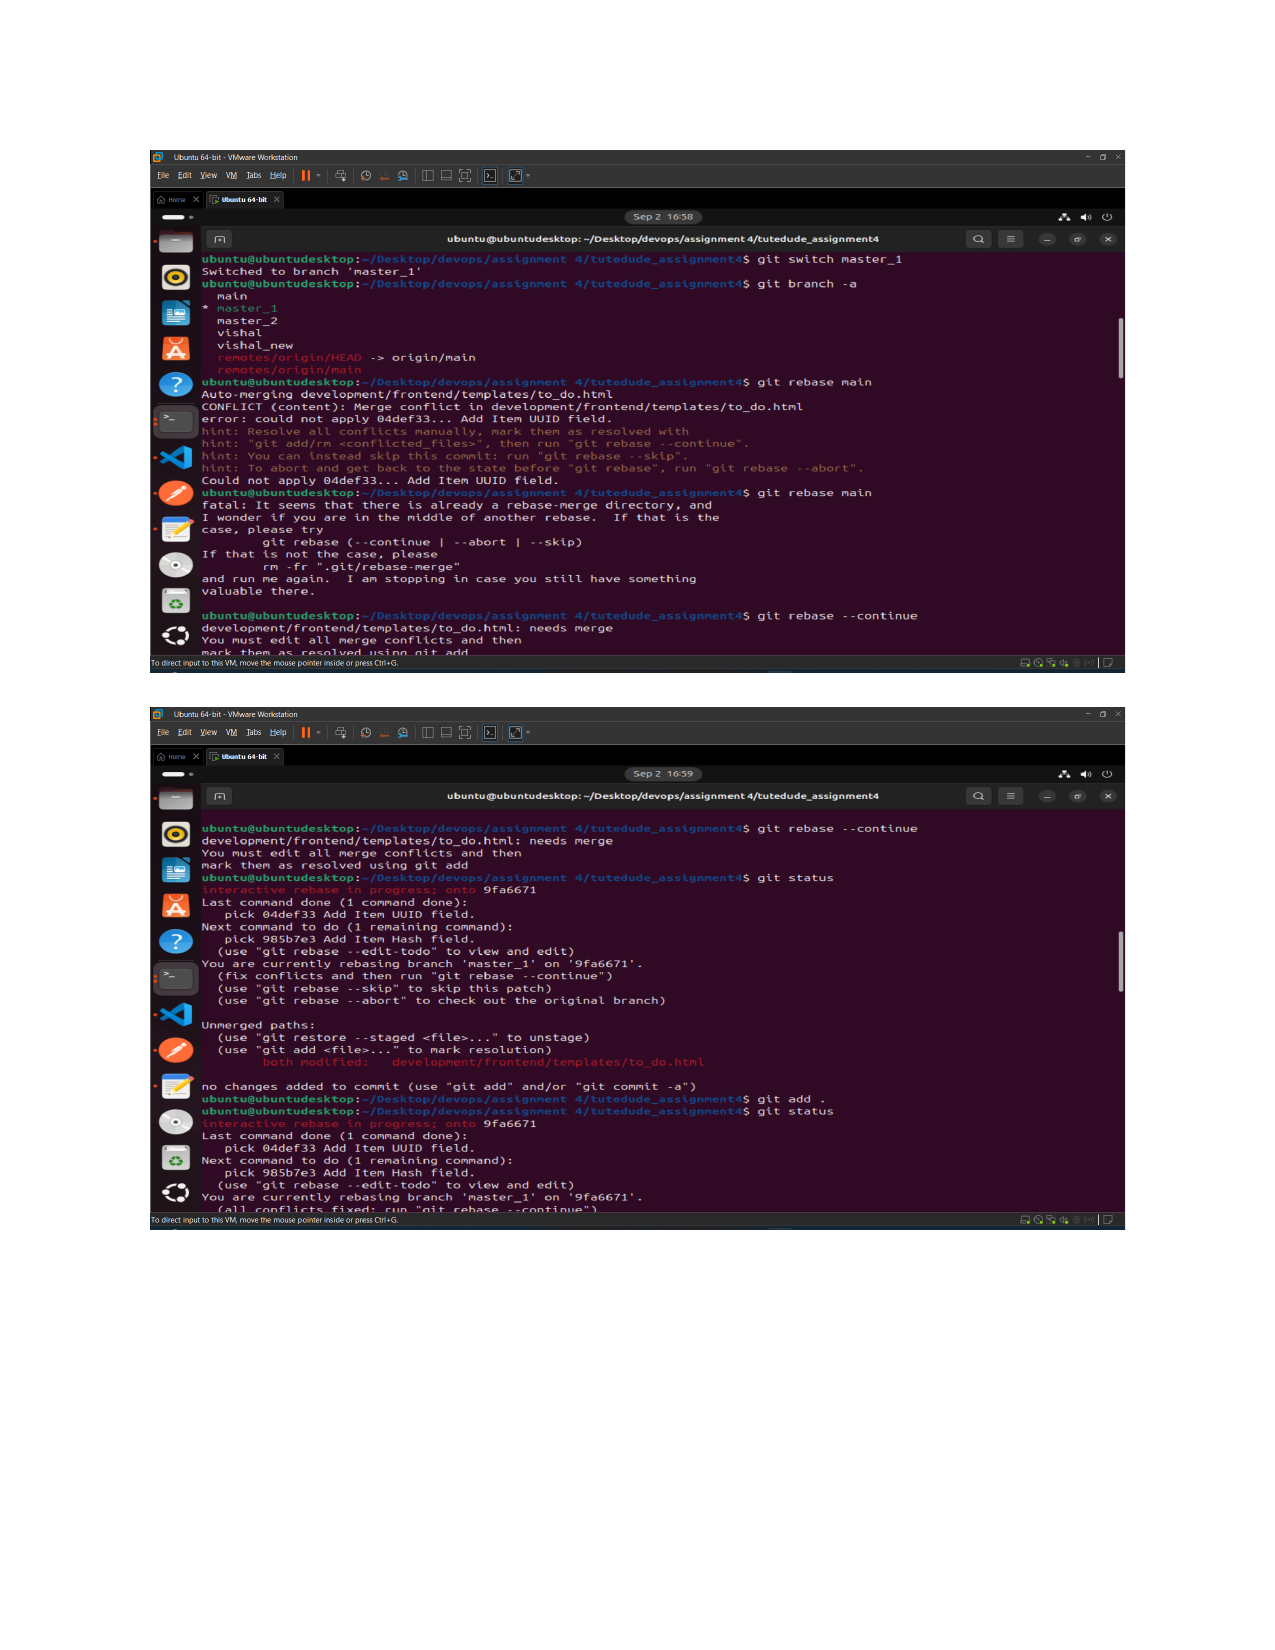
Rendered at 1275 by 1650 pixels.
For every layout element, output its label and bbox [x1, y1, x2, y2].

picture [150, 707, 1125, 1230]
picture [150, 150, 1125, 673]
